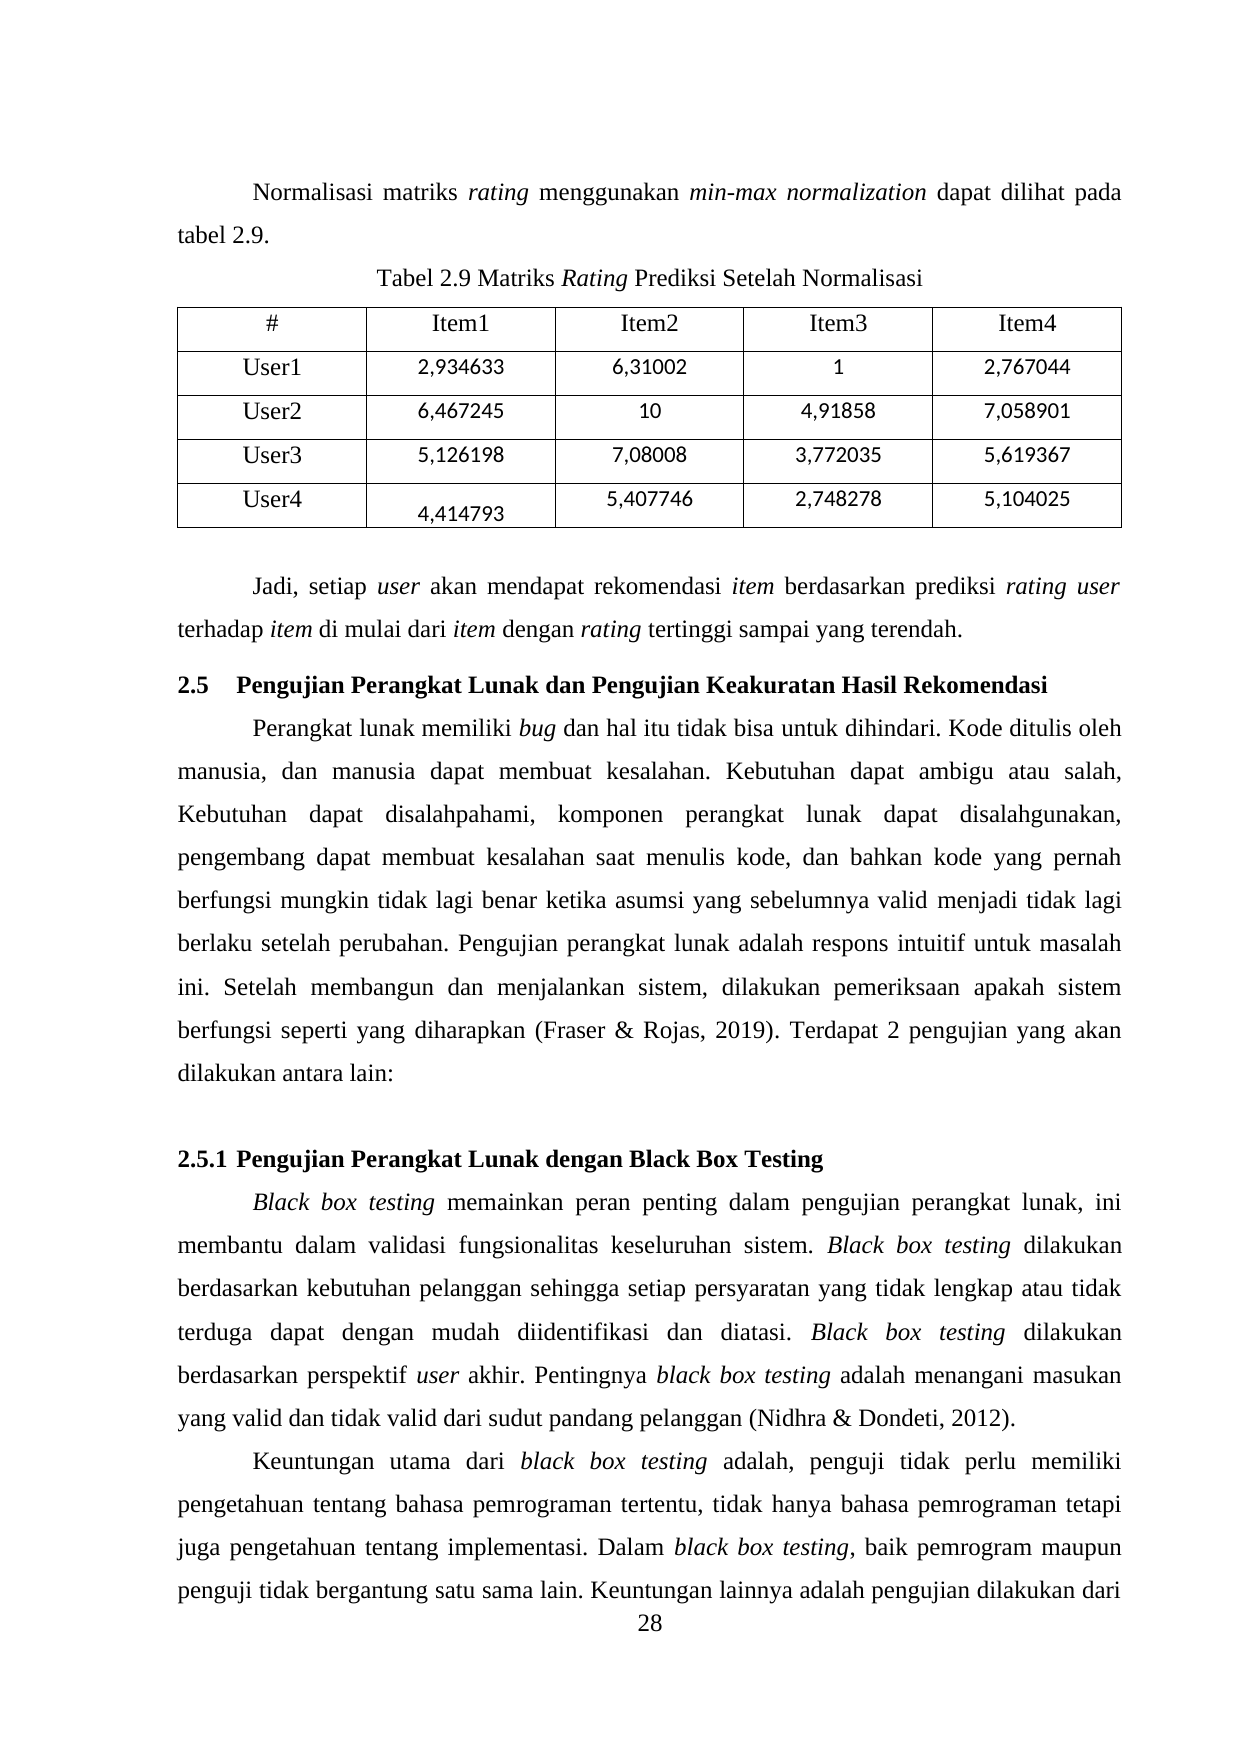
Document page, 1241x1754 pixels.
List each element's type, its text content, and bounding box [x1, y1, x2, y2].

table_cell User1 [178, 352, 366, 395]
table_cell 4,414793 [367, 484, 555, 527]
text Black box testing memainkan peran penting dalam pengujian perangkat lunak, ini membantu dalam validasi fungsionalitas keseluruhan sistem. Black box testing dilakukan berdasarkan kebutuhan pelanggan sehingga setiap persyaratan yang tidak lengkap atau tidak terduga dapat dengan mudah diidentifikasi dan diatasi. Black box testing dilakukan berdasarkan perspektif user akhir. Pentingnya black box testing adalah menangani masukan yang valid dan tidak valid dari sudut pandang pelanggan . [177, 1187, 1122, 1432]
table_header Item3 [744, 308, 932, 351]
table_cell 7,058901 [933, 396, 1121, 439]
table_header Item4 [933, 308, 1121, 351]
table_cell User3 [178, 440, 366, 483]
table_header Item2 [556, 308, 743, 351]
table_cell 5,407746 [556, 484, 743, 527]
table_cell 5,126198 [367, 440, 555, 483]
table_cell 2,934633 [367, 352, 555, 395]
table_cell 6,467245 [367, 396, 555, 439]
table_cell User2 [178, 396, 366, 439]
table_cell 10 [556, 396, 743, 439]
table_cell 4,91858 [744, 396, 932, 439]
table_cell 7,08008 [556, 440, 743, 483]
table_cell 6,31002 [556, 352, 743, 395]
subtitle Pengujian Perangkat Lunak dan Pengujian Keakuratan Hasil Rekomendasi [177, 670, 1122, 698]
text Jadi, setiap user akan mendapat rekomendasi item berdasarkan prediksi rating user terhadap item di mulai dari item dengan rating tertinggi sampai yang terendah. [177, 571, 1122, 643]
table_cell 1 [744, 352, 932, 395]
text Normalisasi matriks rating menggunakan min-max normalization dapat dilihat pada tabel 2.9. [177, 177, 1122, 249]
subtitle Pengujian Perangkat Lunak dengan Black Box Testing [177, 1144, 1122, 1173]
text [177, 1446, 1122, 1604]
table_header # [178, 308, 366, 351]
table_cell 2,748278 [744, 484, 932, 527]
table_cell 5,619367 [933, 440, 1121, 483]
table_cell 2,767044 [933, 352, 1121, 395]
table_cell User4 [178, 484, 366, 527]
text Perangkat lunak memiliki bug dan hal itu tidak bisa untuk dihindari. Kode ditulis oleh manusia, dan manusia dapat membuat kesalahan. Kebutuhan dapat ambigu atau salah, Kebutuhan dapat disalahpahami, komponen perangkat lunak dapat disalahgunakan, pengembang dapat membuat kesalahan saat menulis kode, dan bahkan kode yang pernah berfungsi mungkin tidak lagi benar ketika asumsi yang sebelumnya valid menjadi tidak lagi berlaku setelah perubahan. Pengujian perangkat lunak adalah respons intuitif untuk masalah ini. Setelah membangun dan menjalankan sistem, dilakukan pemeriksaan apakah sistem berfungsi seperti yang diharapkan . Terdapat 2 pengujian yang akan dilakukan antara lain: [177, 713, 1122, 1087]
table_cell 3,772035 [744, 440, 932, 483]
table_cell 5,104025 [933, 484, 1121, 527]
text Tabel 2. Matriks Rating Prediksi Setelah Normalisasi [177, 263, 1122, 292]
table_header Item1 [367, 308, 555, 351]
